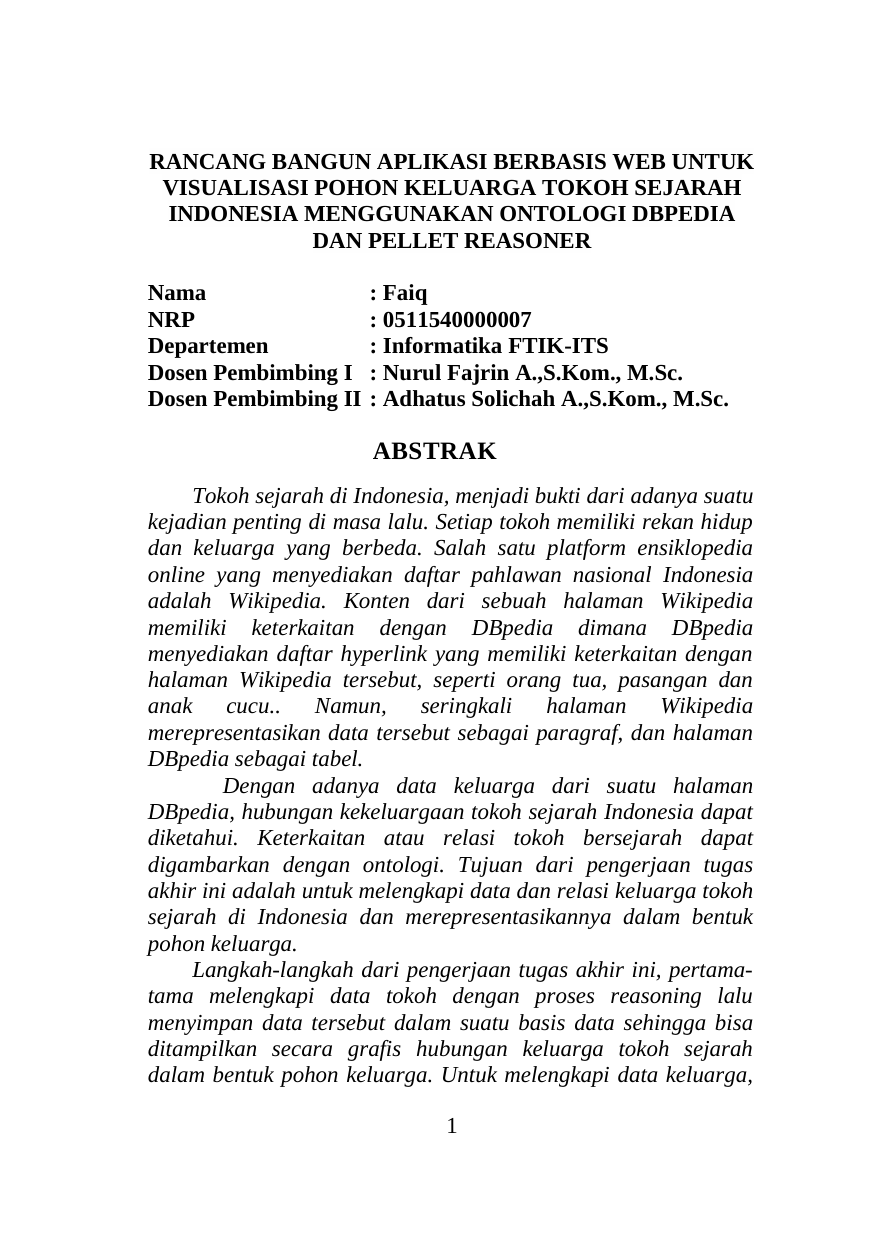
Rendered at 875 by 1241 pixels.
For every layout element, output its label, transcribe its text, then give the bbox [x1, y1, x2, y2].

text Dengan adanya data keluarga dari suatu halaman DBpedia, hubungan kekeluargaan tokoh sejarah Indonesia dapat diketahui. Keterkaitan atau relasi tokoh bersejarah dapat digambarkan dengan ontologi. Tujuan dari pengerjaan tugas akhir ini adalah untuk melengkapi data dan relasi keluarga tokoh sejarah di Indonesia dan merepresentasikannya dalam bentuk pohon keluarga. [148, 772, 756, 956]
text RANCANG BANGUN APLIKASI BERBASIS WEB UNTUK VISUALISASI POHON KELUARGA TOKOH SEJARAH INDONESIA MENGGUNAKAN ONTOLOGI DBPEDIA DAN PELLET REASONER [591, 148, 756, 253]
subtitle ABSTRAK [298, 436, 756, 465]
text Dosen Pembimbing II : Adhatus Solichah A.,S.Kom., M.Sc. [148, 385, 756, 411]
text RANCANG BANGUN APLIKASI BERBASIS WEB UNTUK VISUALISASI POHON KELUARGA TOKOH SEJARAH INDONESIA MENGGUNAKAN ONTOLOGI DBPEDIA DAN PELLET REASONER [148, 148, 313, 253]
text Nama : Faiq [148, 279, 756, 306]
text Departemen : Informatika FTIK-ITS [148, 332, 756, 358]
text Tokoh sejarah di Indonesia, menjadi bukti dari adanya suatu kejadian penting di masa lalu. Setiap tokoh memiliki rekan hidup dan keluarga yang berbeda. Salah satu platform ensiklopedia online yang menyediakan daftar pahlawan nasional Indonesia adalah Wikipedia. Konten dari sebuah halaman Wikipedia memiliki keterkaitan dengan DBpedia dimana DBpedia menyediakan daftar hyperlink yang memiliki keterkaitan dengan halaman Wikipedia tersebut, seperti orang tua, pasangan dan anak cucu.. Namun, seringkali halaman Wikipedia merepresentasikan data tersebut sebagai paragraf, dan halaman DBpedia sebagai tabel. [148, 482, 756, 772]
text Dosen Pembimbing I : Nurul Fajrin A.,S.Kom., M.Sc. [148, 358, 756, 385]
text NRP : 0511540000007 [148, 306, 756, 332]
